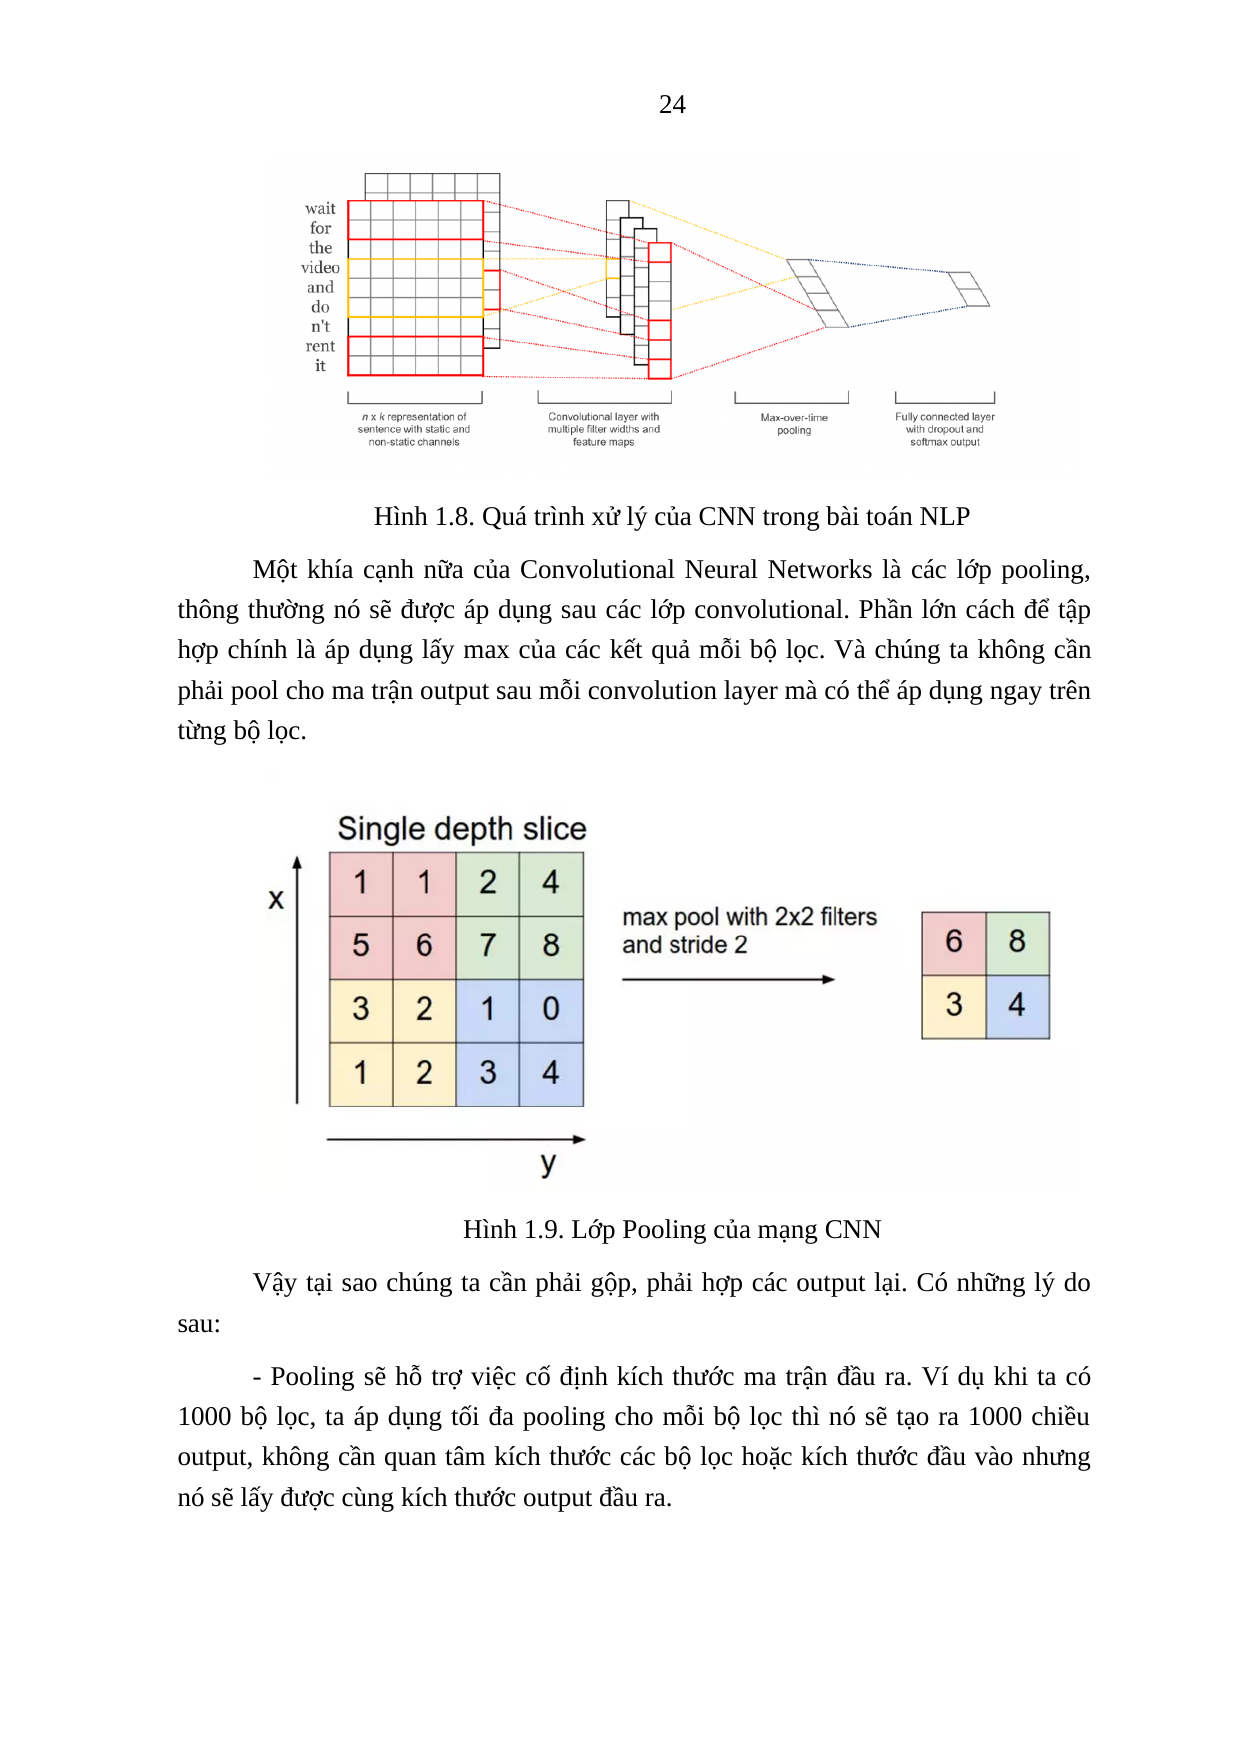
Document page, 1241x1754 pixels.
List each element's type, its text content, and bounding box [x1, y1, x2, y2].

text Hình 1.9. Lớp Pooling của mạng CNN [177, 1213, 1092, 1244]
text - Pooling sẽ hỗ trợ việc cố định kích thước ma trận đầu ra. Ví dụ khi ta có 1000 bộ lọc, ta áp dụng tối đa pooling cho mỗi bộ lọc thì nó sẽ tạo ra 1000 chiều output, không cần quan tâm kích thước các bộ lọc hoặc kích thước đầu vào nhưng nó sẽ lấy được cùng kích thước output đầu ra. [177, 1359, 1092, 1512]
picture [265, 767, 1080, 1192]
text Một khía cạnh nữa của Convolutional Neural Networks là các lớp pooling, thông thường nó sẽ được áp dụng sau các lớp convolutional. Phần lớn cách để tập hợp chính là áp dụng lấy max của các kết quả mỗi bộ lọc. Và chúng ta không cần phải pool cho ma trận output sau mỗi convolution layer mà có thể áp dụng ngay trên từng bộ lọc. [177, 553, 1092, 746]
picture [266, 151, 1078, 478]
text Vậy tại sao chúng ta cần phải gộp, phải hợp các output lại. Có những lý do sau: [177, 1266, 1092, 1338]
text Hình 1.8. Quá trình xử lý của CNN trong bài toán NLP [177, 500, 1092, 531]
